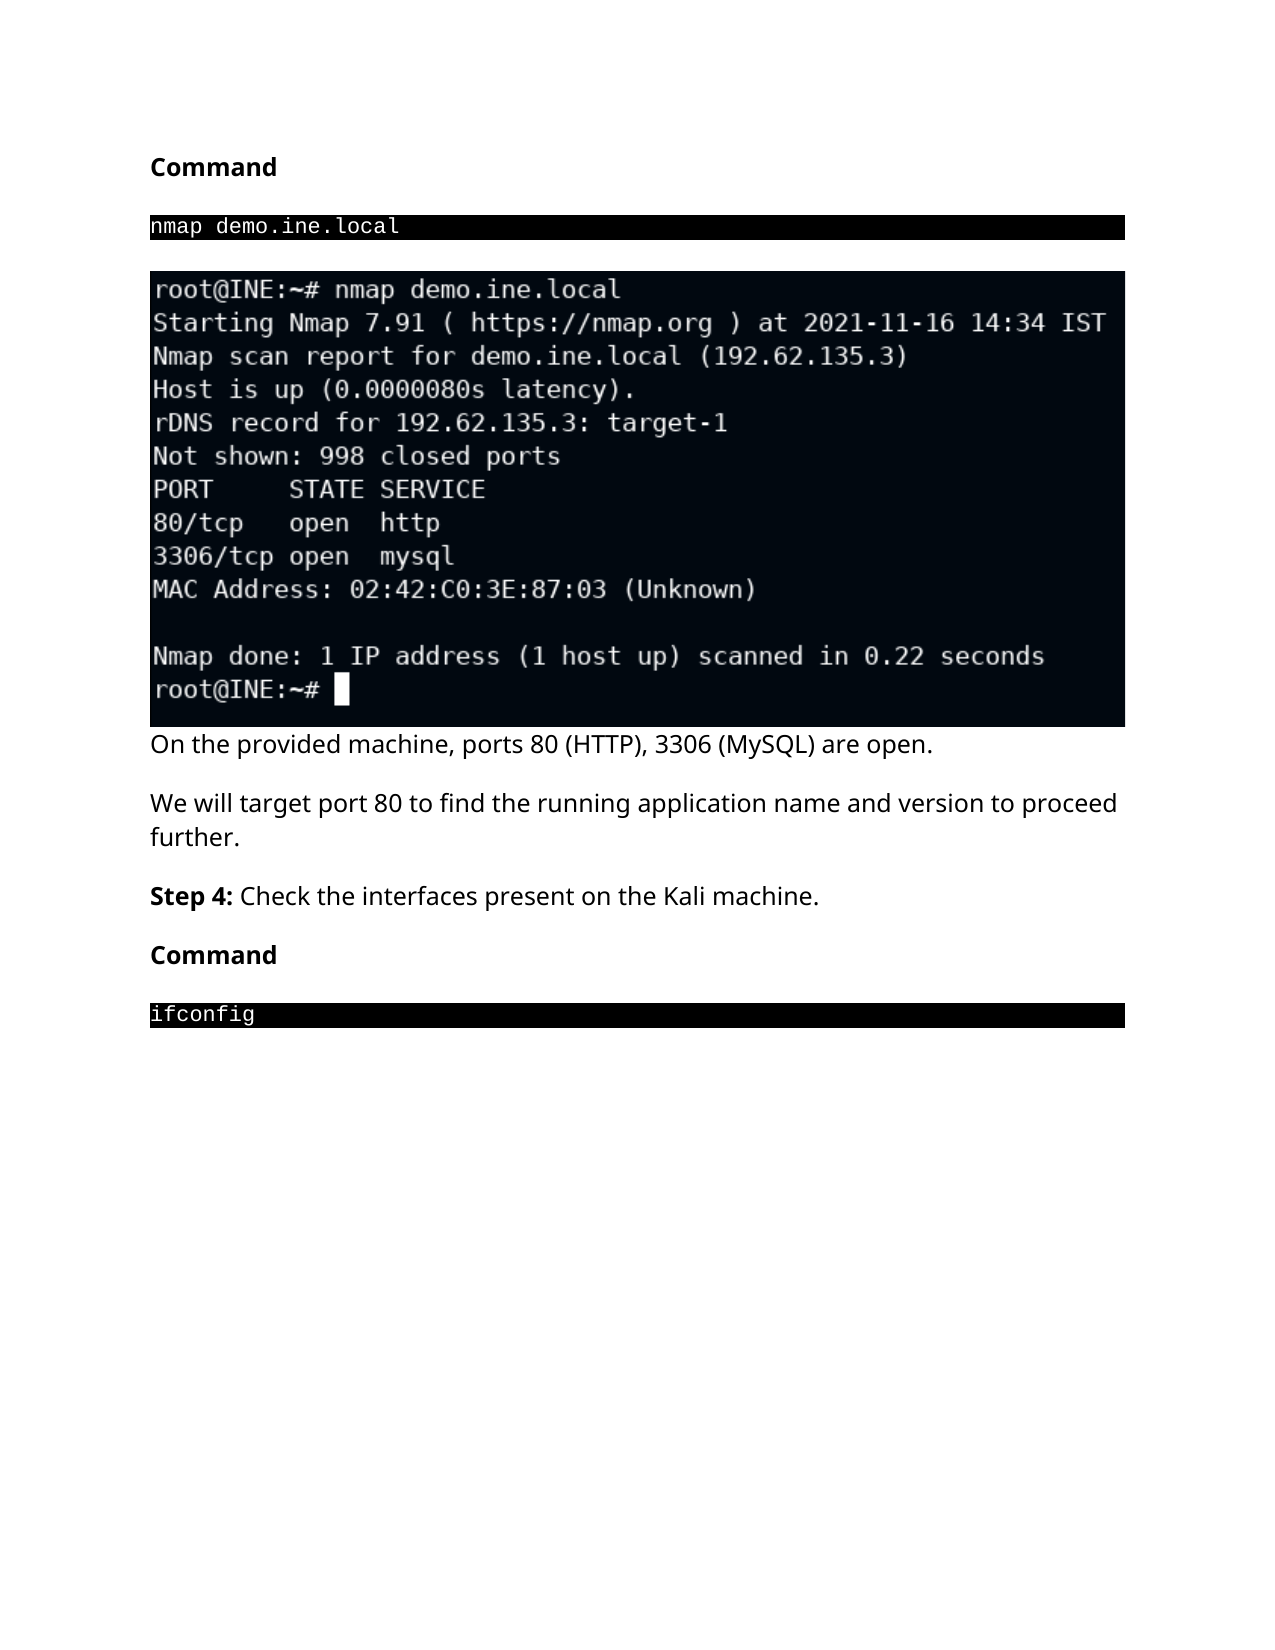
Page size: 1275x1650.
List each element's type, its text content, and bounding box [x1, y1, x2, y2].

text Command [150, 938, 1125, 972]
text Command [150, 150, 1125, 184]
text On the provided machine, ports 80 (HTTP), 3306 (MySQL) are open. [150, 727, 1125, 760]
picture [150, 271, 1125, 727]
text We will target port 80 to find the running application name and version to proceed further. [150, 785, 1125, 853]
text nmap demo.ine.local [399, 215, 1125, 240]
text ifconfig [255, 1003, 1125, 1028]
text Step 4: Check the interfaces present on the Kali machine. [150, 878, 1125, 913]
